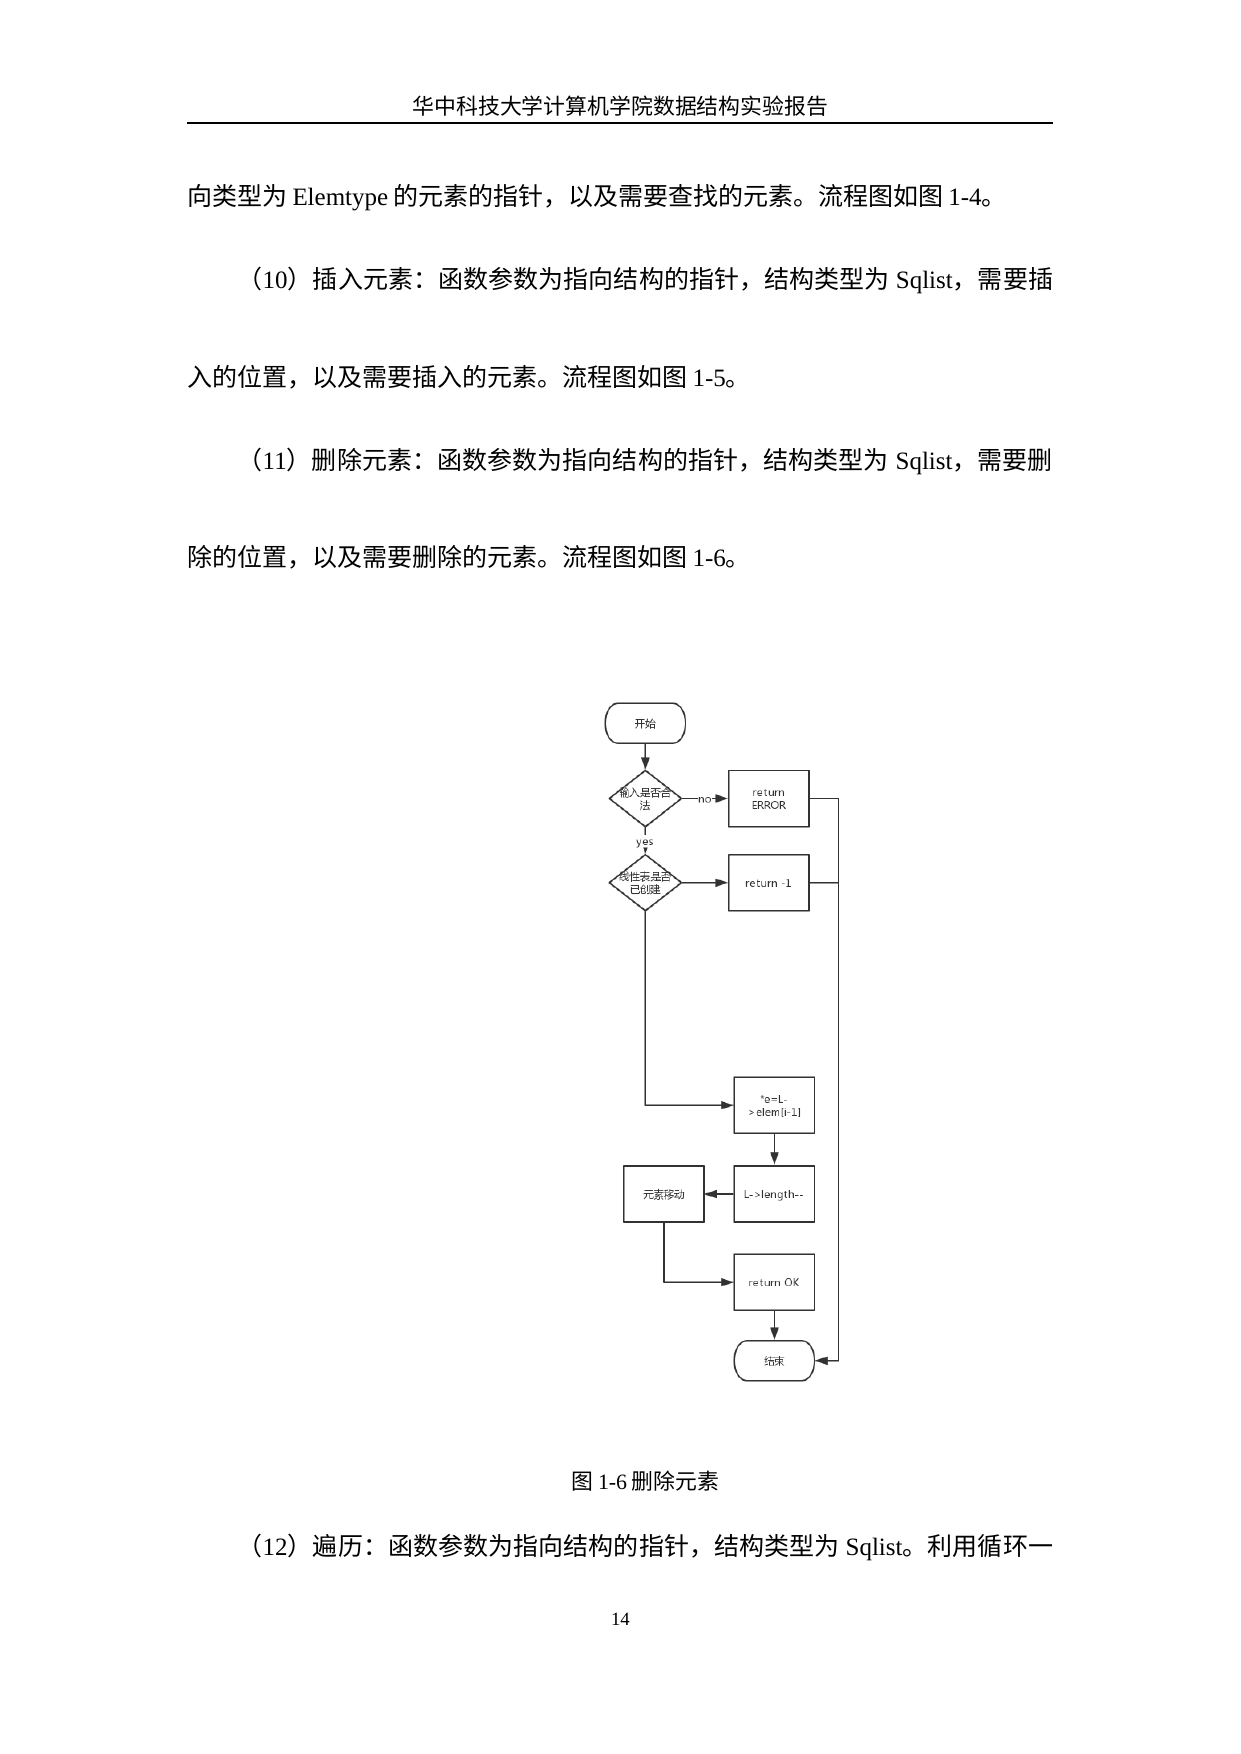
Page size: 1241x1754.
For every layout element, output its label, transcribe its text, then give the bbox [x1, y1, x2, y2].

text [187, 162, 1053, 227]
text （11）删除元素：函数参数为指向结构的指针，结构类型为Sqlist，需要删除的位置，以及需要删除的元素。流程图如图1-6。 [187, 426, 1053, 588]
text （10）插入元素：函数参数为指向结构的指针，结构类型为Sqlist，需要插入的位置，以及需要插入的元素。流程图如图1-5。 [187, 245, 1053, 408]
picture [403, 606, 887, 1430]
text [187, 1512, 1053, 1577]
text 图1-6删除元素 [187, 1464, 1053, 1496]
